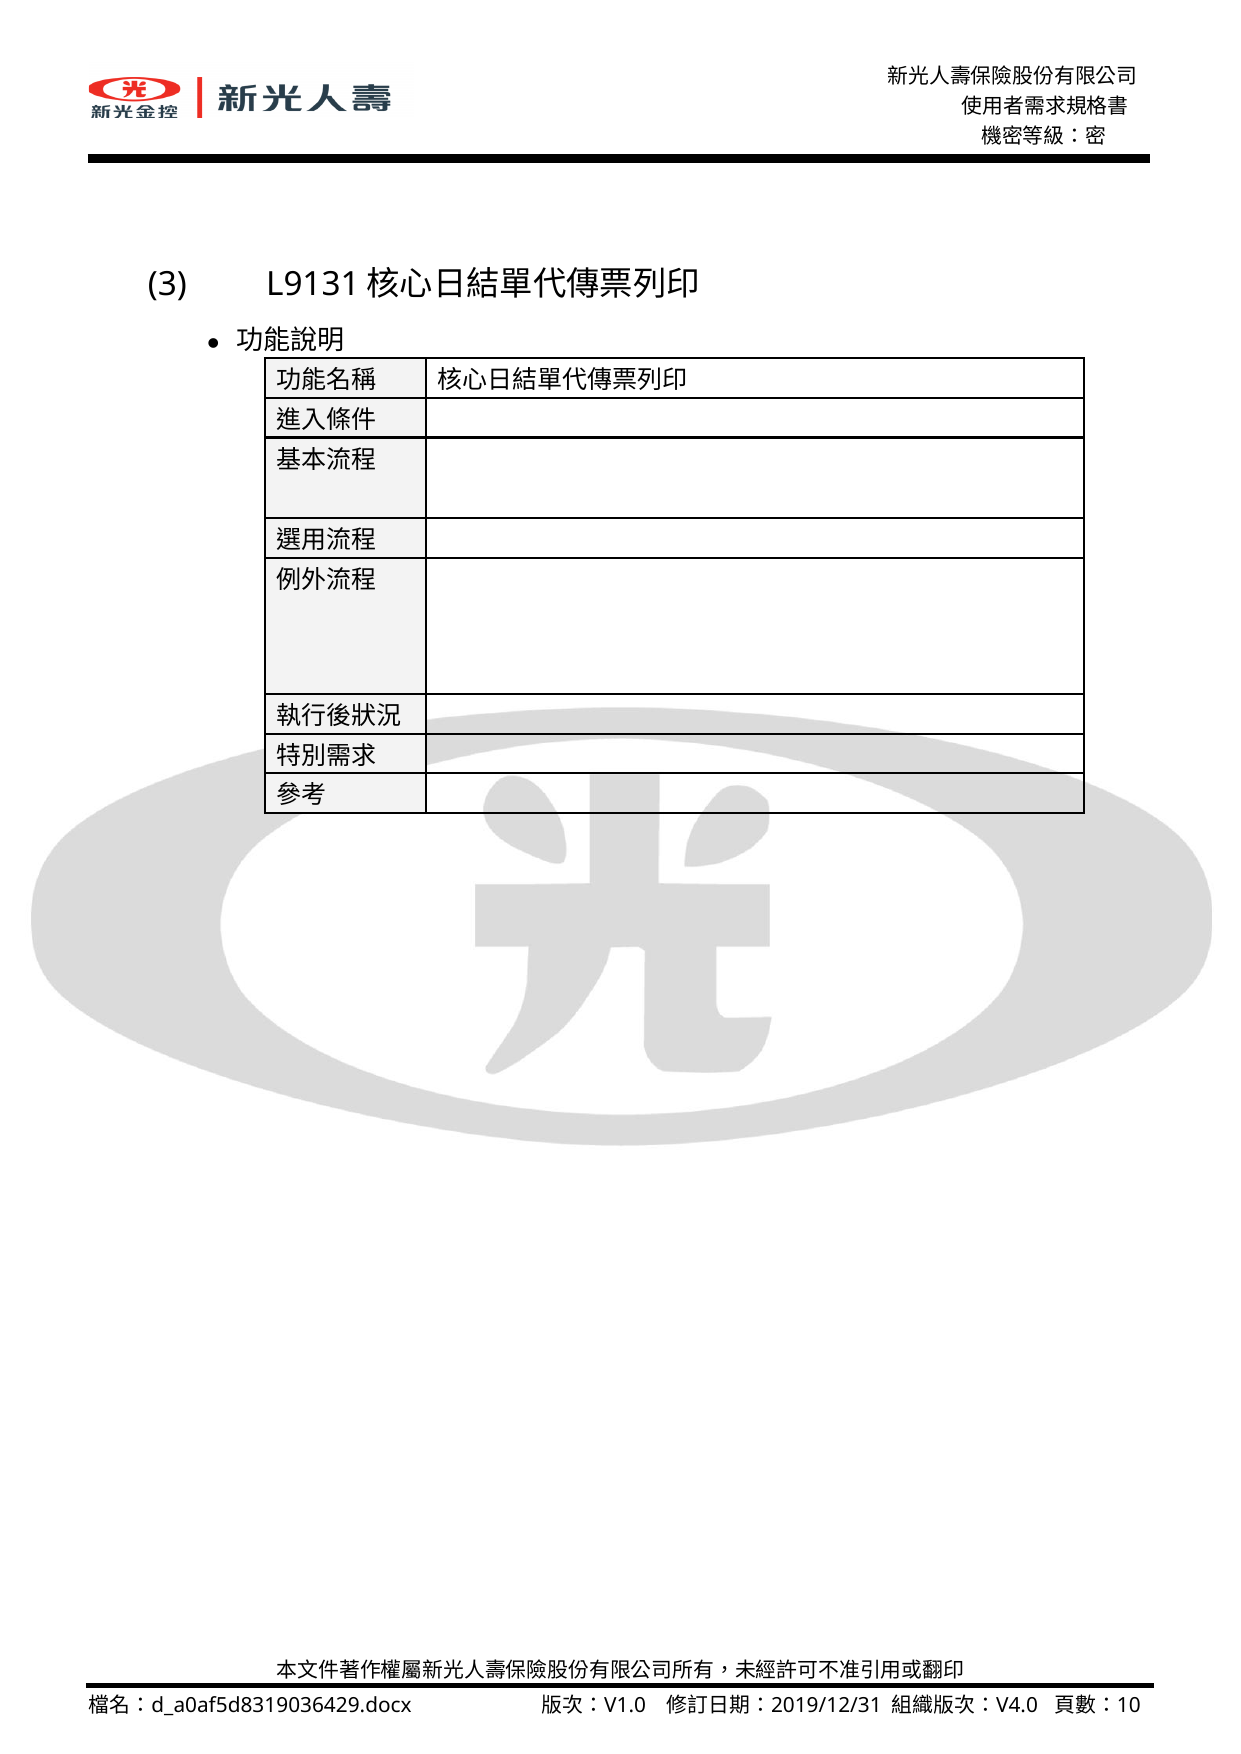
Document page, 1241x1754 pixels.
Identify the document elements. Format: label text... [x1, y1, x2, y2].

table_cell 進入條件 [266, 399, 425, 436]
table_cell [427, 399, 1083, 436]
table_cell [427, 519, 1083, 557]
picture [88, 61, 414, 118]
table_cell 執行後狀況 [266, 695, 425, 733]
subtitle L9131核心日結單代傳票列印 [148, 257, 1152, 306]
table_cell [427, 735, 1083, 772]
table_cell [427, 695, 1083, 733]
table_cell [427, 774, 1083, 812]
table_header 功能名稱 [266, 359, 425, 397]
table_cell 選用流程 [266, 519, 425, 557]
table_cell 參考 [266, 774, 425, 812]
list 功能說明 [148, 318, 1127, 357]
table_header 核心日結單代傳票列印 [427, 359, 1083, 397]
picture [25, 699, 1215, 1152]
table_cell 例外流程 [266, 559, 425, 693]
table_cell [427, 559, 1083, 693]
table_cell 特別需求 [266, 735, 425, 772]
table_cell [427, 439, 1083, 517]
table_cell 基本流程 [266, 439, 425, 517]
